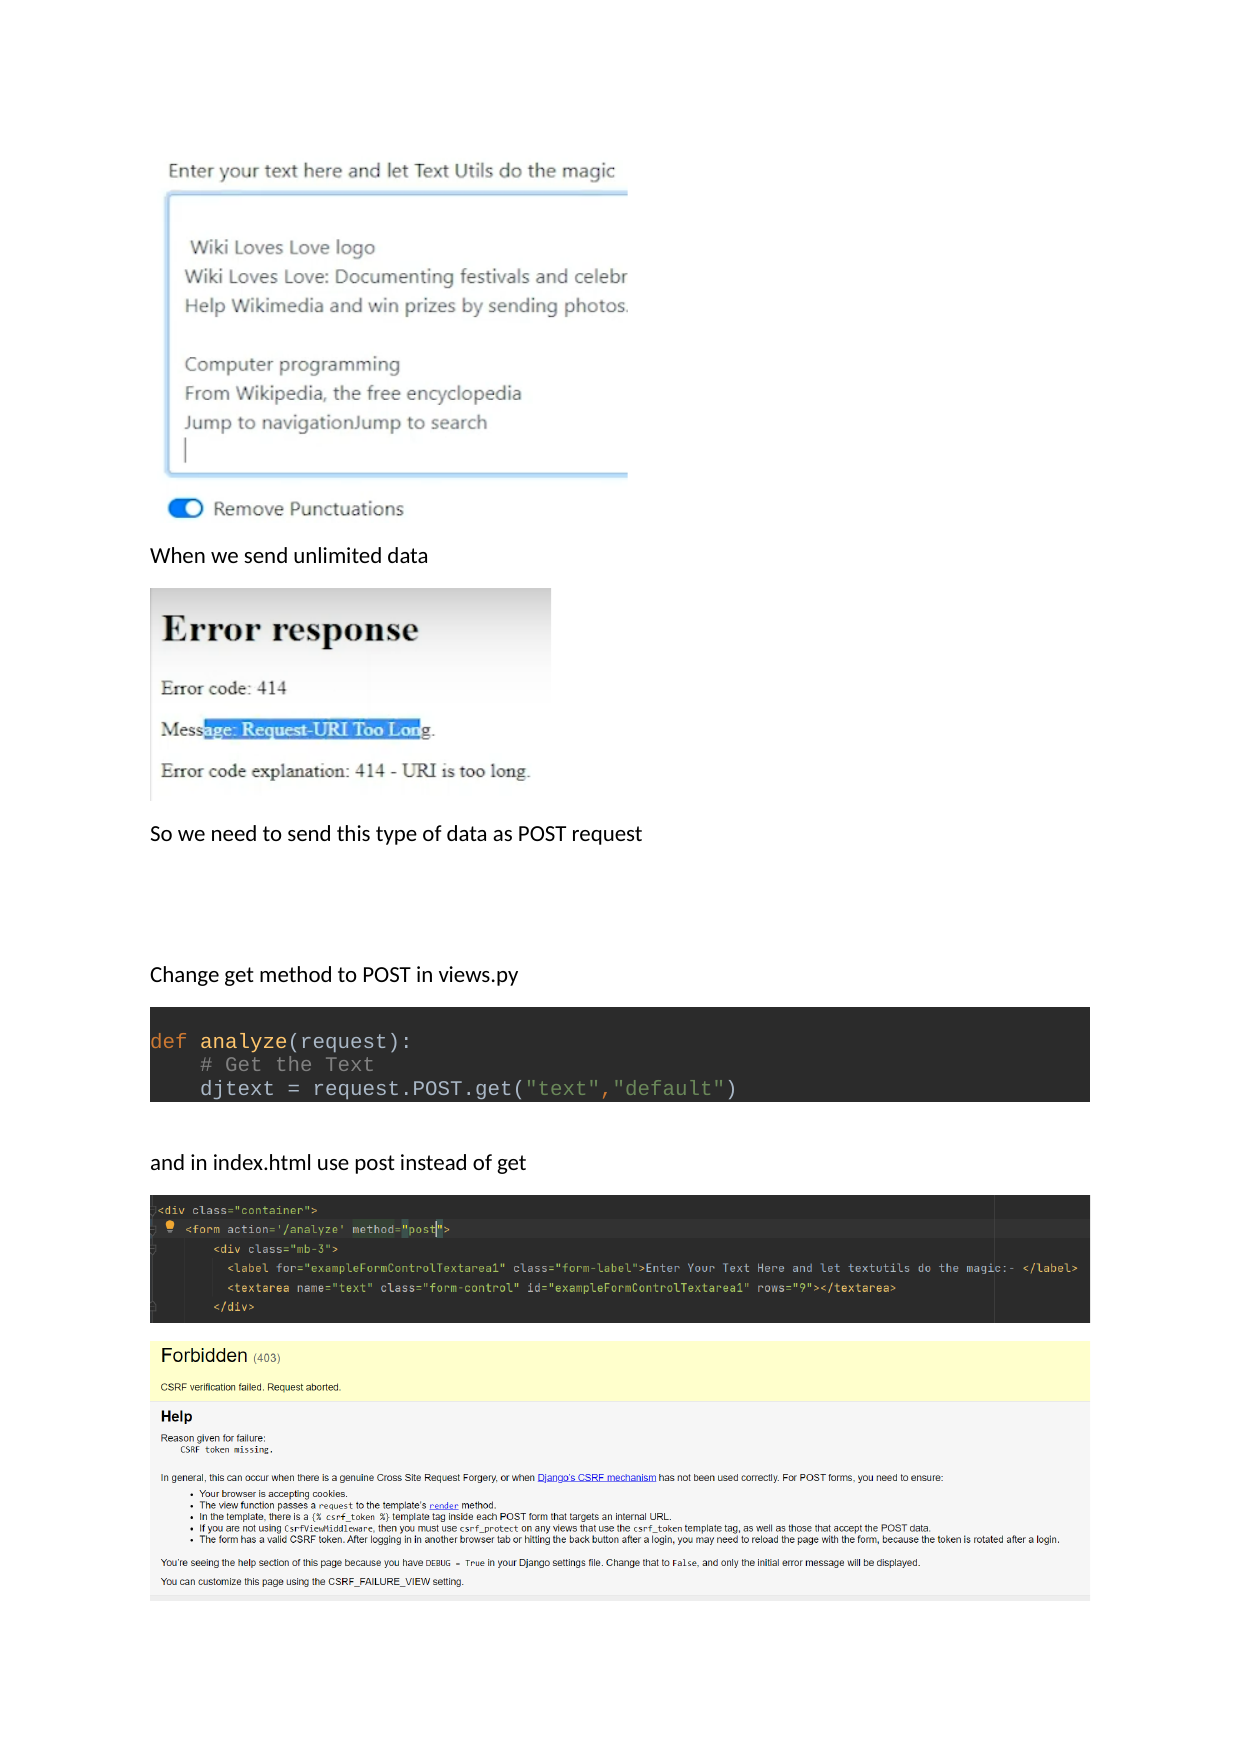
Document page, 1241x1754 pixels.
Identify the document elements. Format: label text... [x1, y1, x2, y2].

picture [150, 150, 628, 523]
text def analyze(request): # Get the Text djtext = request.POST.get("text","default") [150, 1007, 1090, 1102]
text Change get method to POST in views.py [150, 960, 1090, 988]
text So we need to send this type of data as POST request [150, 819, 1090, 848]
text When we send unlimited data [150, 541, 1090, 569]
picture [150, 588, 552, 801]
text and in index.html use post instead of get [150, 1148, 1090, 1177]
picture [150, 1341, 1091, 1601]
picture [150, 1195, 1091, 1323]
